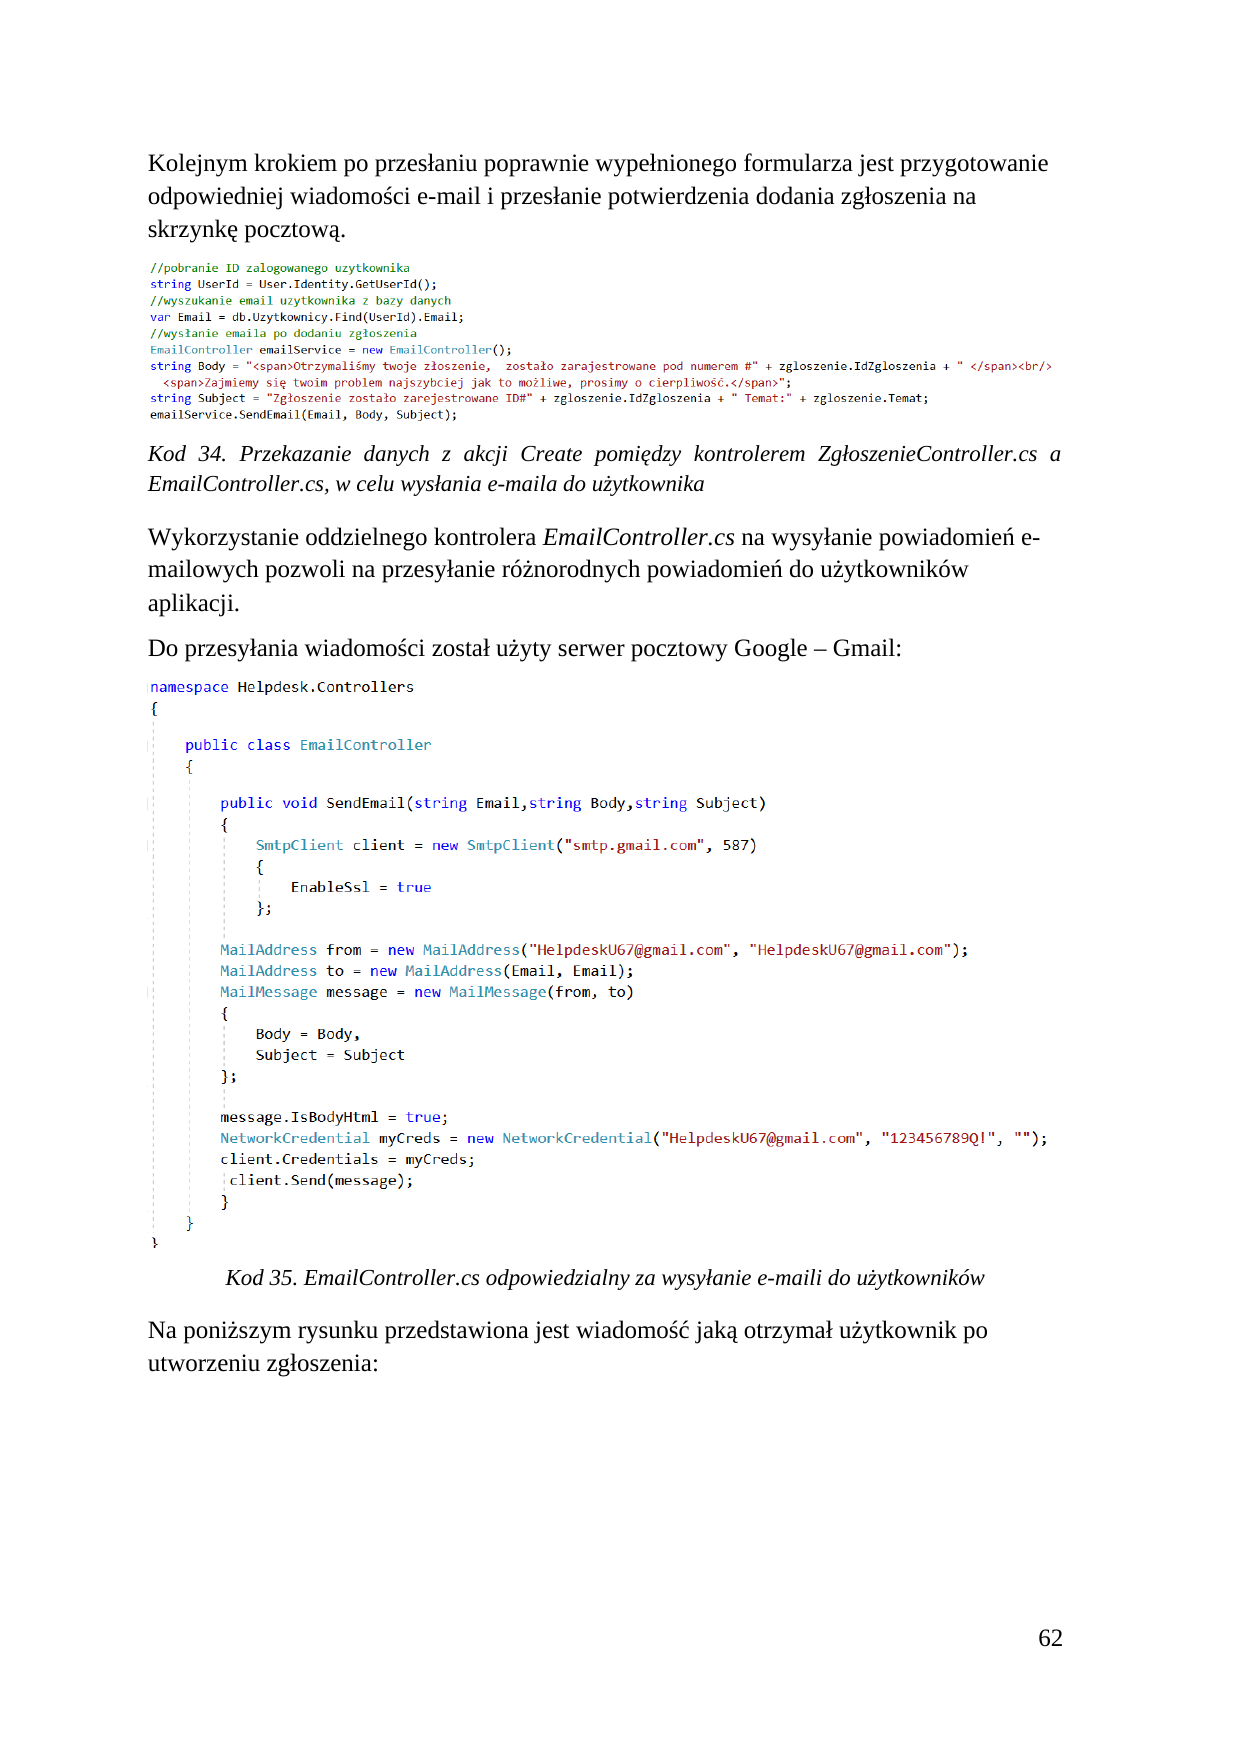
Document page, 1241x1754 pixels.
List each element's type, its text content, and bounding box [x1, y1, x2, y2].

text Kolejnym krokiem po przesłaniu poprawnie wypełnionego formularza jest przygotowanie odpowiedniej wiadomości e-mail i przesłanie potwierdzenia dodania zgłoszenia na skrzynkę pocztową. [148, 148, 1063, 242]
picture [147, 678, 1063, 1248]
text Kod 34. Przekazanie danych z akcji Create pomiędzy kontrolerem ZgłoszenieController.cs a EmailController.cs, w celu wysłania e-maila do użytkownika [148, 440, 1063, 497]
text Do przesyłania wiadomości został użyty serwer pocztowy Google – Gmail: [148, 633, 1063, 662]
text Kod 35. EmailController.cs odpowiedzialny za wysyłanie e-maili do użytkowników [148, 1264, 1063, 1291]
picture [147, 259, 1063, 424]
text Wykorzystanie oddzielnego kontrolera EmailController.cs na wysyłanie powiadomień e-mailowych pozwoli na przesyłanie różnorodnych powiadomień do użytkowników aplikacji. [148, 522, 1063, 616]
text Na poniższym rysunku przedstawiona jest wiadomość jaką otrzymał użytkownik po utworzeniu zgłoszenia: [148, 1315, 1063, 1377]
